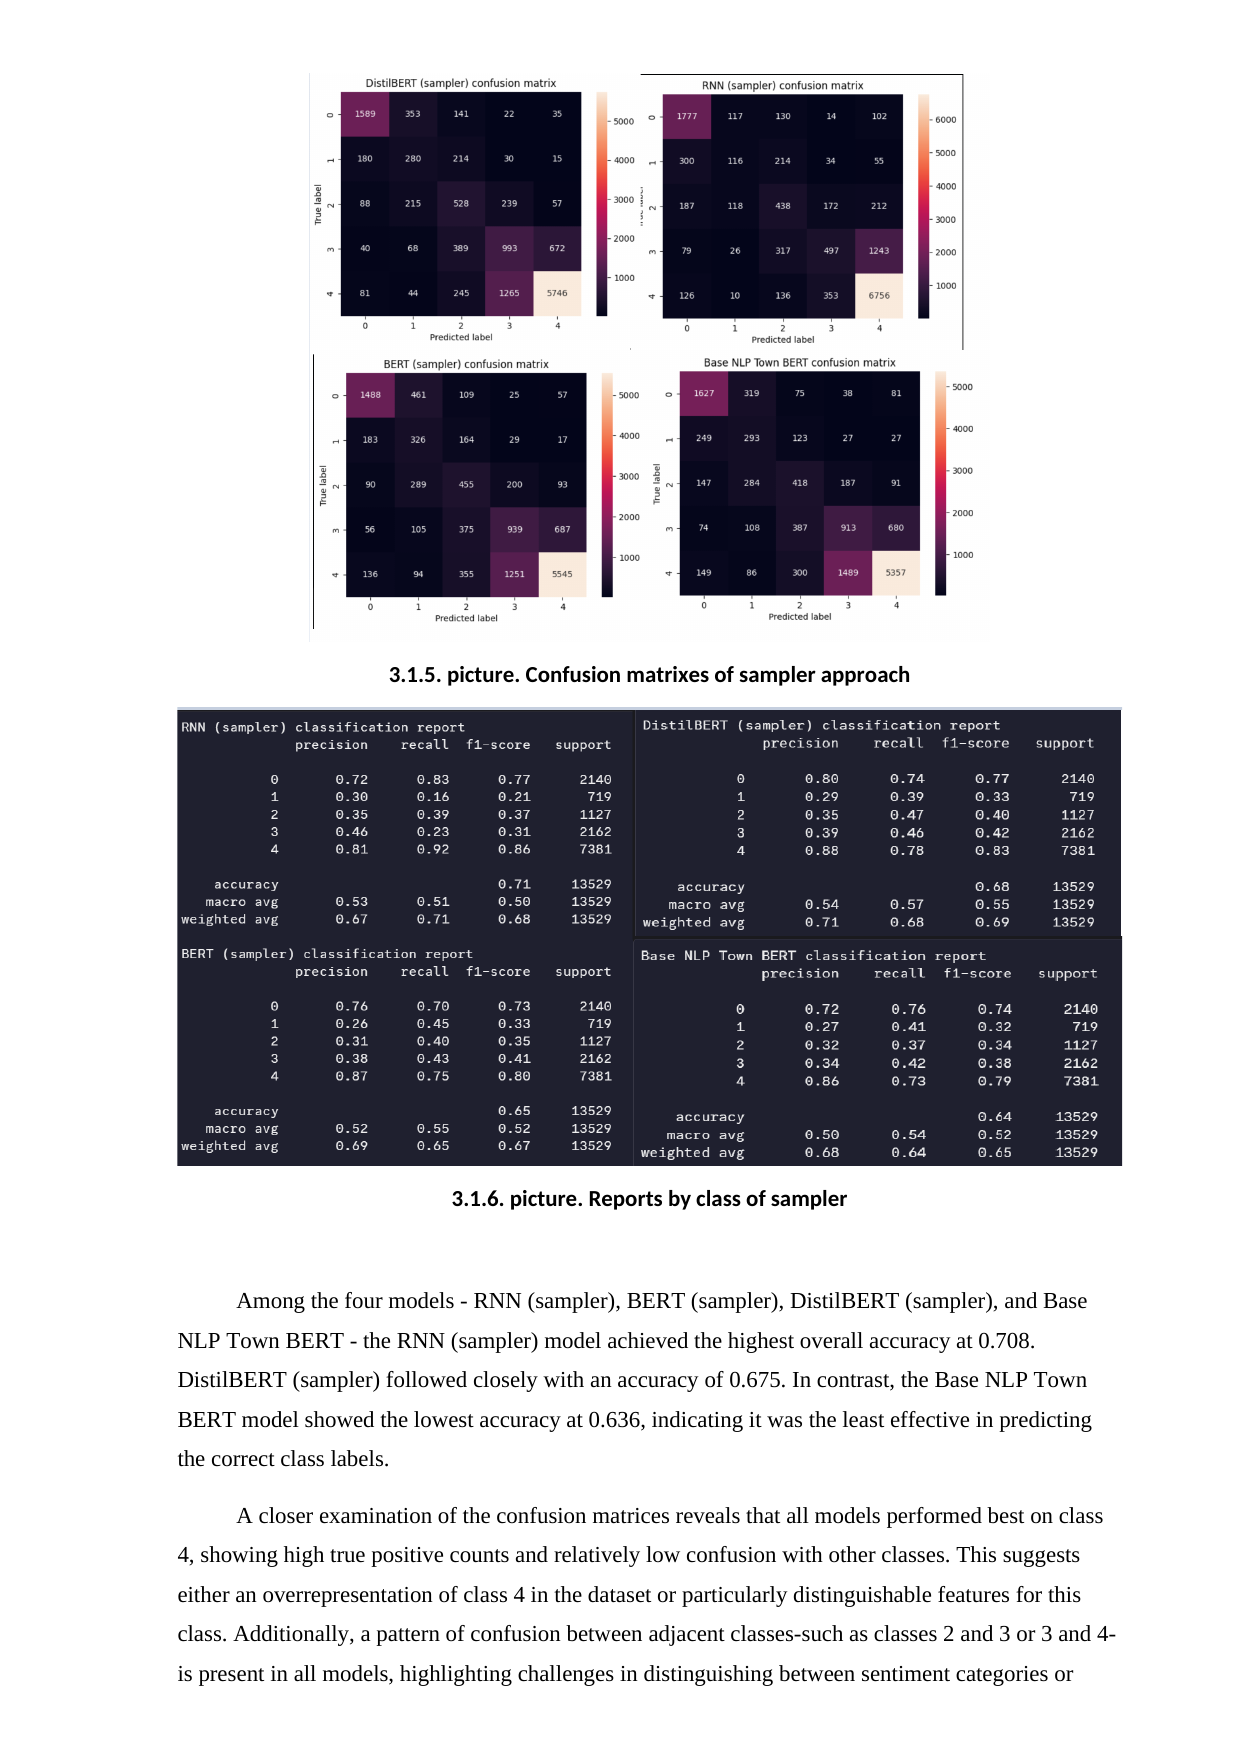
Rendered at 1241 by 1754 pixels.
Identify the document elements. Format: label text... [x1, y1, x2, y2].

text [177, 1502, 1122, 1686]
text 3.1.5. picture. Confusion matrixes of sampler approach [177, 660, 1122, 688]
picture [177, 707, 1123, 1166]
picture [309, 73, 991, 642]
text 3.1.6. picture. Reports by class of sampler [177, 1184, 1122, 1213]
text Among the four models - RNN (sampler), BERT (sampler), DistilBERT (sampler), and Base NLP Town BERT - the RNN (sampler) model achieved the highest overall accuracy at 0.708. DistilBERT (sampler) followed closely with an accuracy of 0.675. In contrast, the Base NLP Town BERT model showed the lowest accuracy at 0.636, indicating it was the least effective in predicting the correct class labels. [177, 1288, 1122, 1472]
